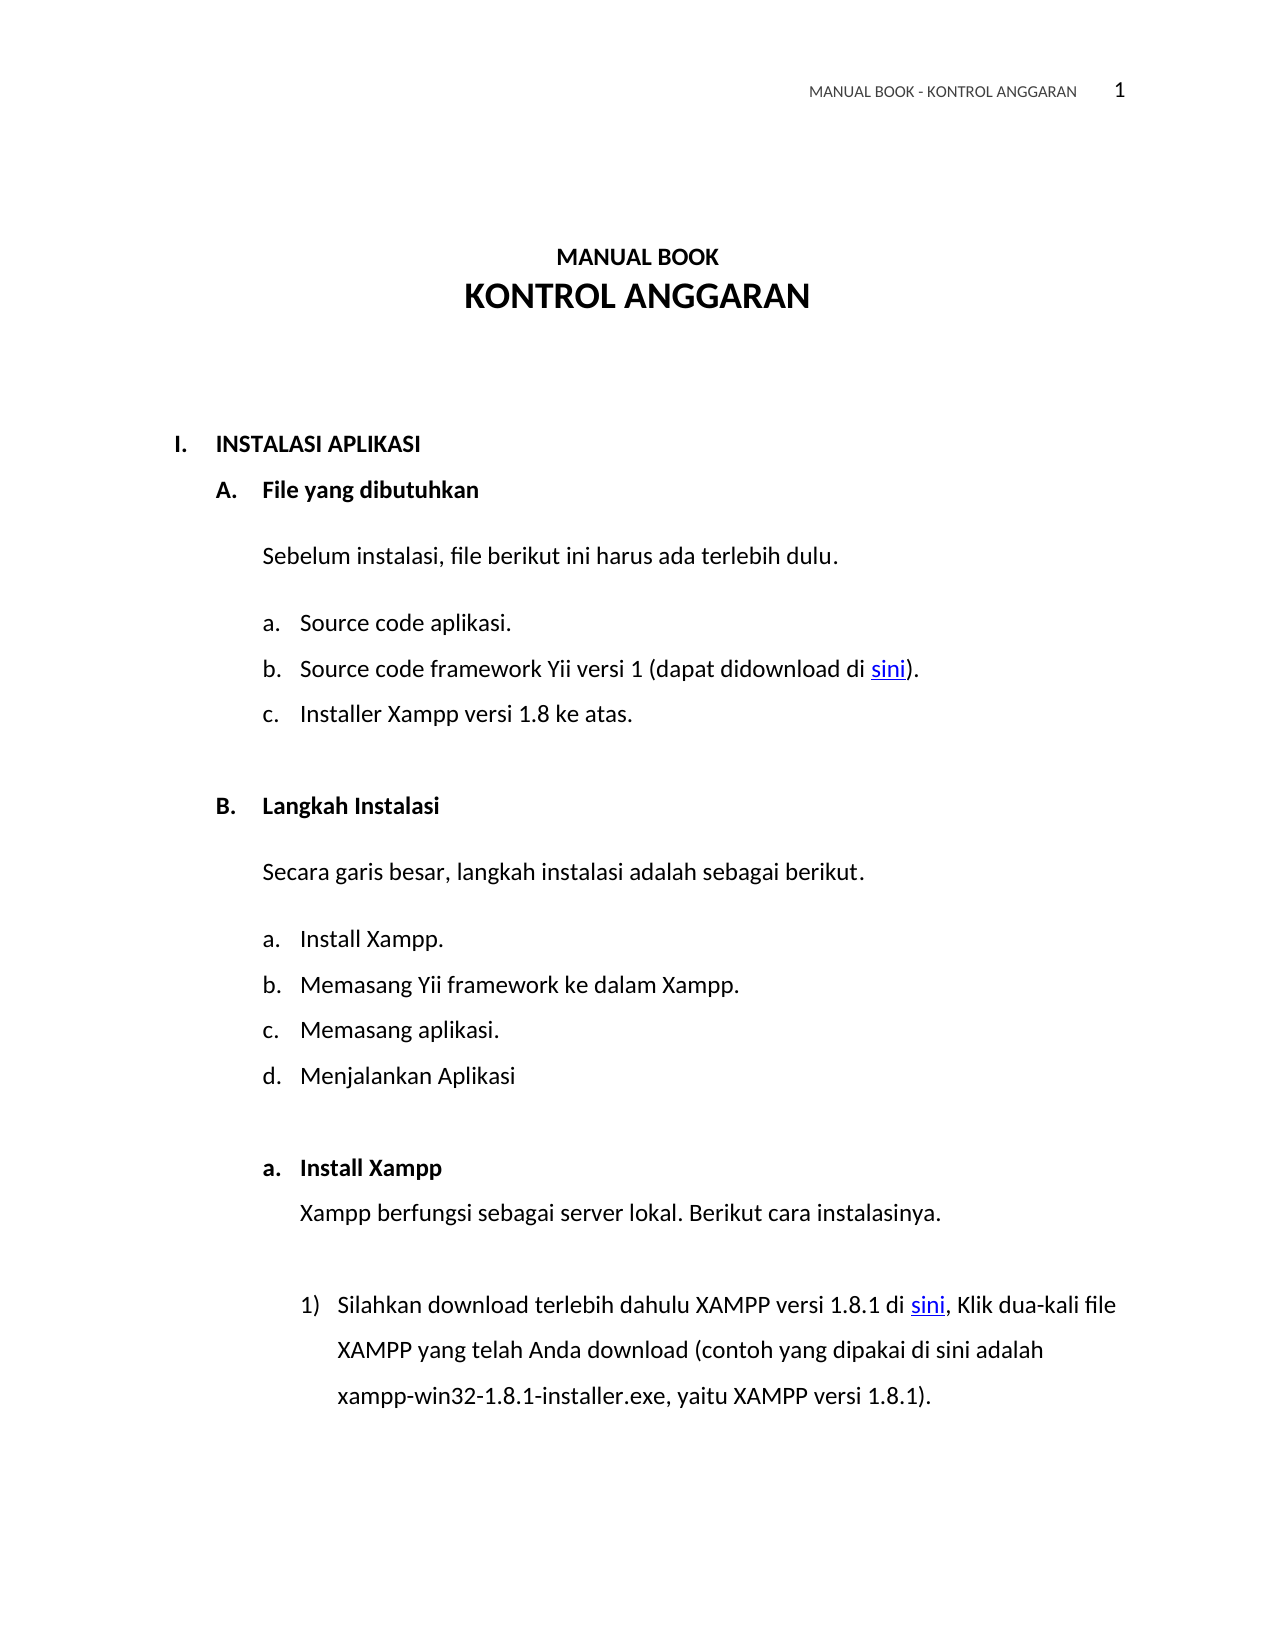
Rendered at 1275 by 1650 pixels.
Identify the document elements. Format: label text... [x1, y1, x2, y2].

list Install Xampp. [262, 923, 1125, 953]
list Langkah Instalasi [216, 790, 1125, 820]
list Memasang aplikasi. [262, 1014, 1125, 1045]
text Sebelum instalasi, file berikut ini harus ada terlebih dulu. [262, 540, 1125, 571]
text MANUAL BOOK [150, 241, 1125, 272]
text Secara garis besar, langkah instalasi adalah sebagai berikut. [262, 856, 1125, 887]
list Silahkan download terlebih dahulu XAMPP versi 1.8.1 di sini, Klik dua-kali file XAMPP yang telah Anda download (contoh yang dipakai di sini adalah xampp-win32-1.8.1-installer.exe, yaitu XAMPP versi 1.8.1). [300, 1289, 1125, 1411]
text KONTROL ANGGARAN [150, 272, 1125, 318]
list File yang dibutuhkan [216, 474, 1125, 504]
list Xampp berfungsi sebagai server lokal. Berikut cara instalasinya. [300, 1197, 1125, 1228]
list INSTALASI APLIKASI [187, 428, 1125, 459]
list Install Xampp [262, 1152, 1125, 1182]
list Memasang Yii framework ke dalam Xampp. [262, 969, 1125, 999]
list Menjalankan Aplikasi [262, 1060, 1125, 1091]
list Installer Xampp versi 1.8 ke atas. [262, 698, 1125, 729]
list Source code framework Yii versi 1 (dapat didownload di sini). [262, 653, 1125, 683]
list Source code aplikasi. [262, 607, 1125, 637]
